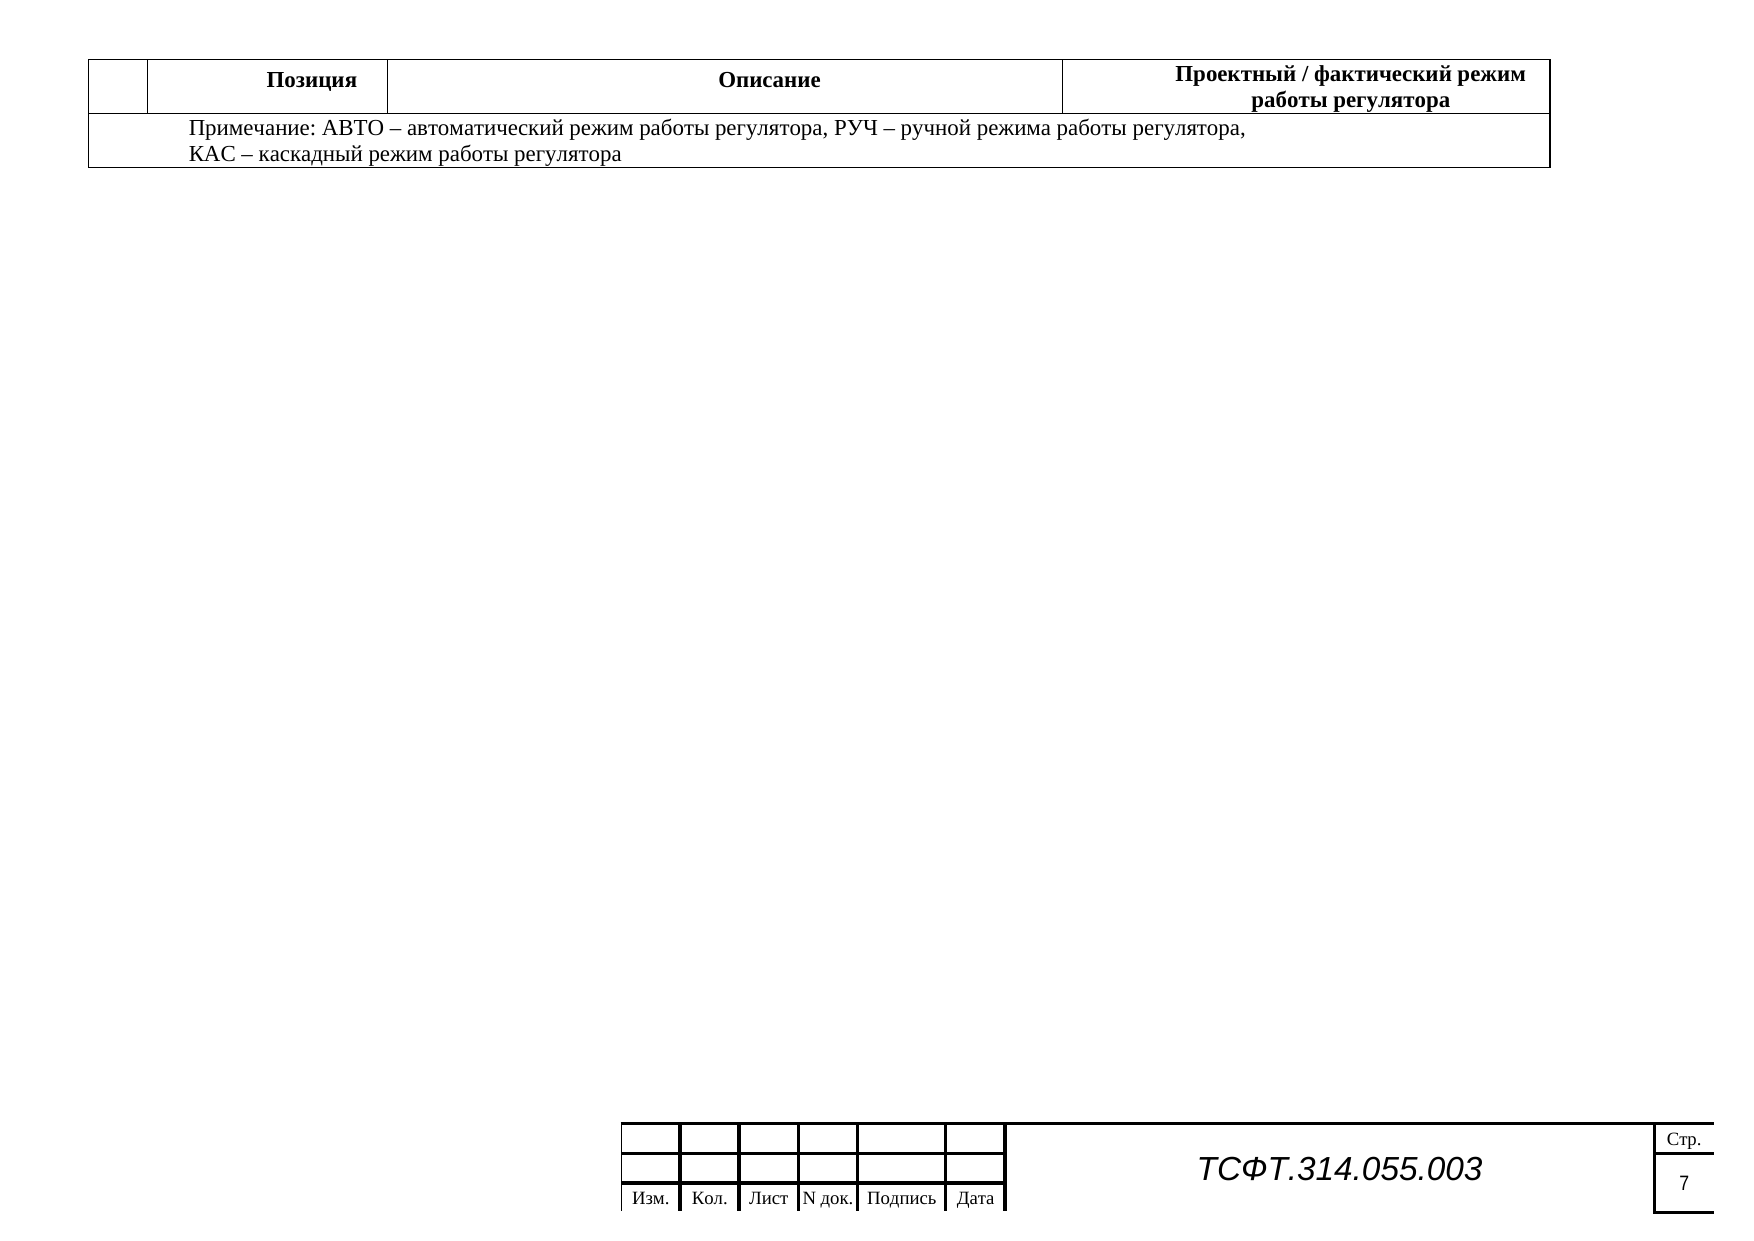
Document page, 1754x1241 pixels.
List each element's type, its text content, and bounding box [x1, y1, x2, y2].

table_cell Примечание: АВТО – автоматический режим работы регулятора, РУЧ – ручной режима работы регулятора, КАС – каскадный режим работы регулятора [89, 114, 1549, 167]
table_header Описание [388, 60, 1062, 113]
table_header Проектный / фактический режим работы регулятора [1063, 60, 1549, 113]
table_header Позиция [148, 60, 387, 113]
table_header № [89, 60, 147, 113]
